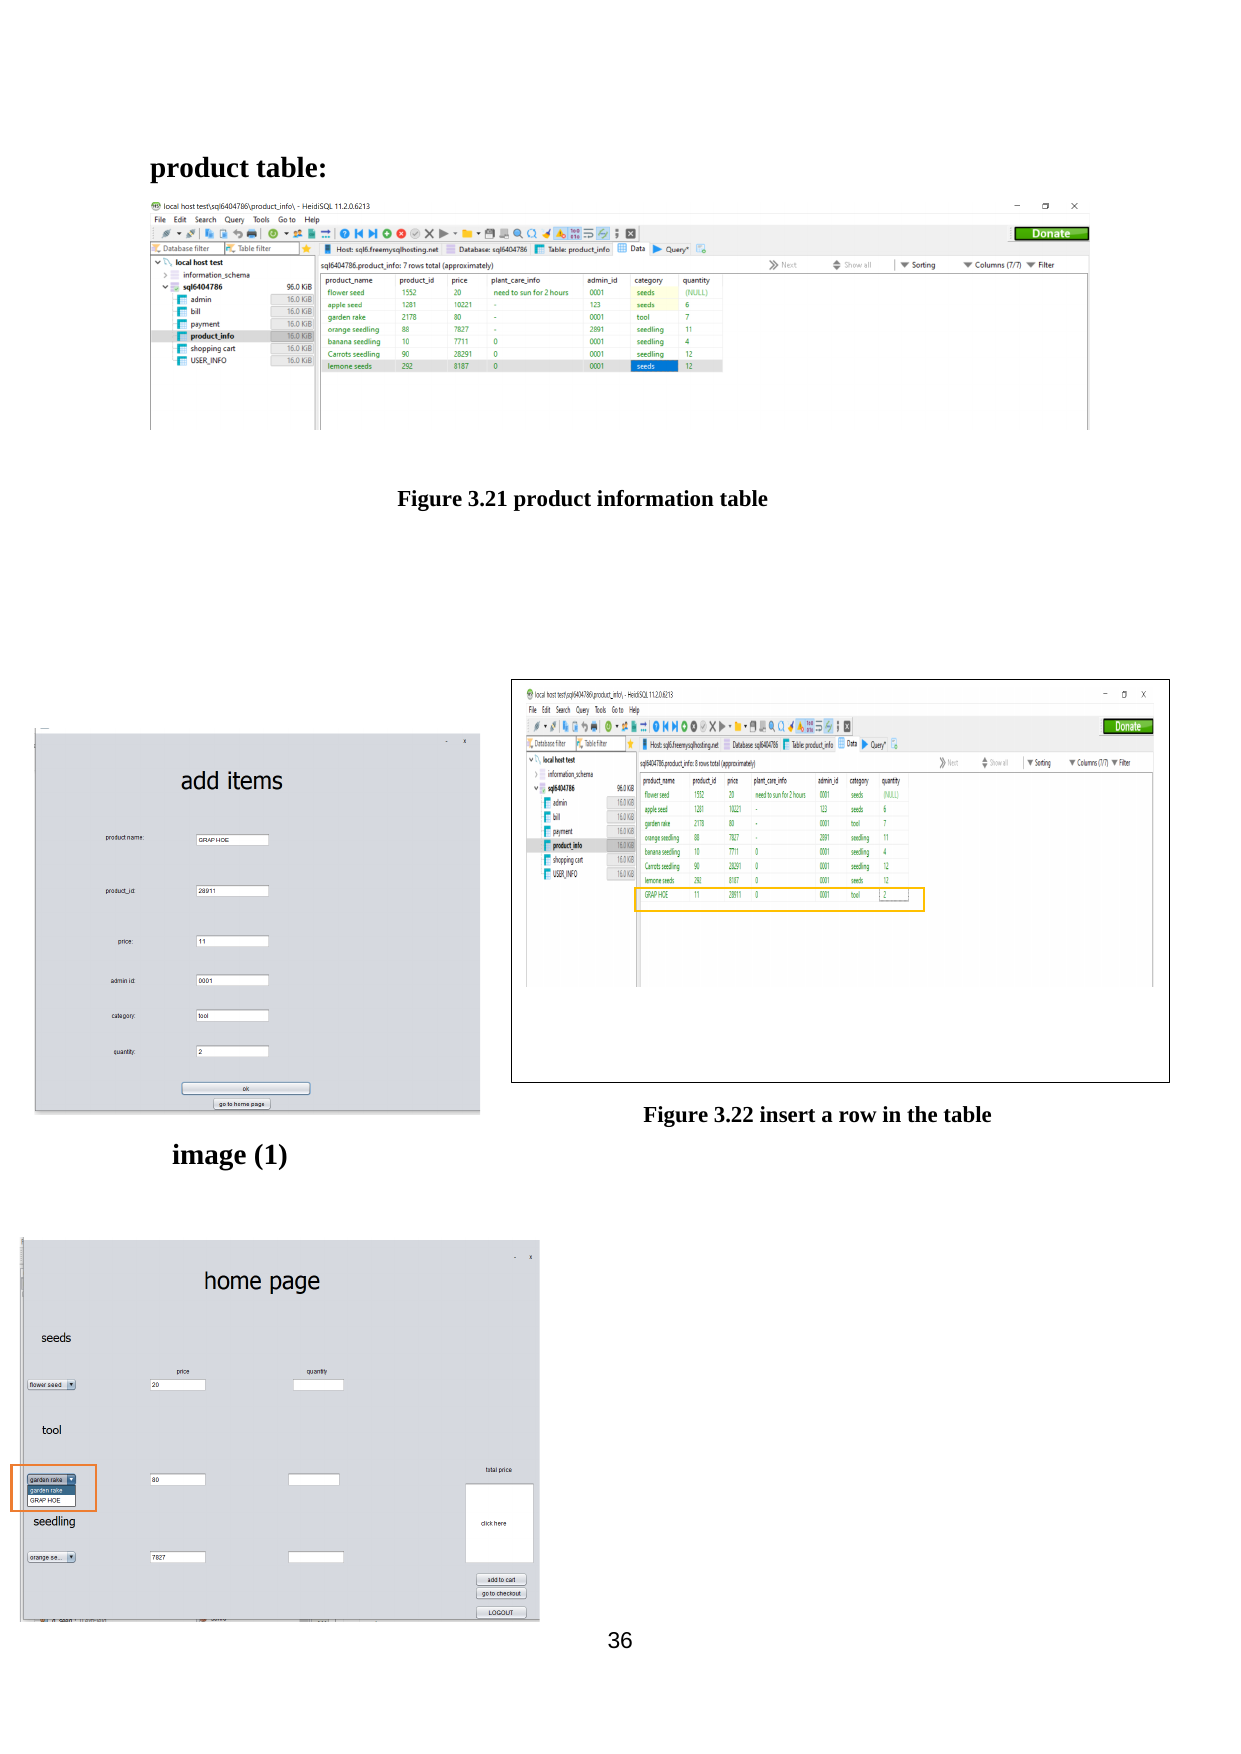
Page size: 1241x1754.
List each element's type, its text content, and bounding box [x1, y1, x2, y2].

picture [19, 1237, 540, 1622]
picture [34, 728, 481, 1115]
picture [526, 687, 1154, 987]
picture [19, 1466, 95, 1510]
text product table: [150, 150, 1090, 183]
picture [150, 202, 1090, 430]
